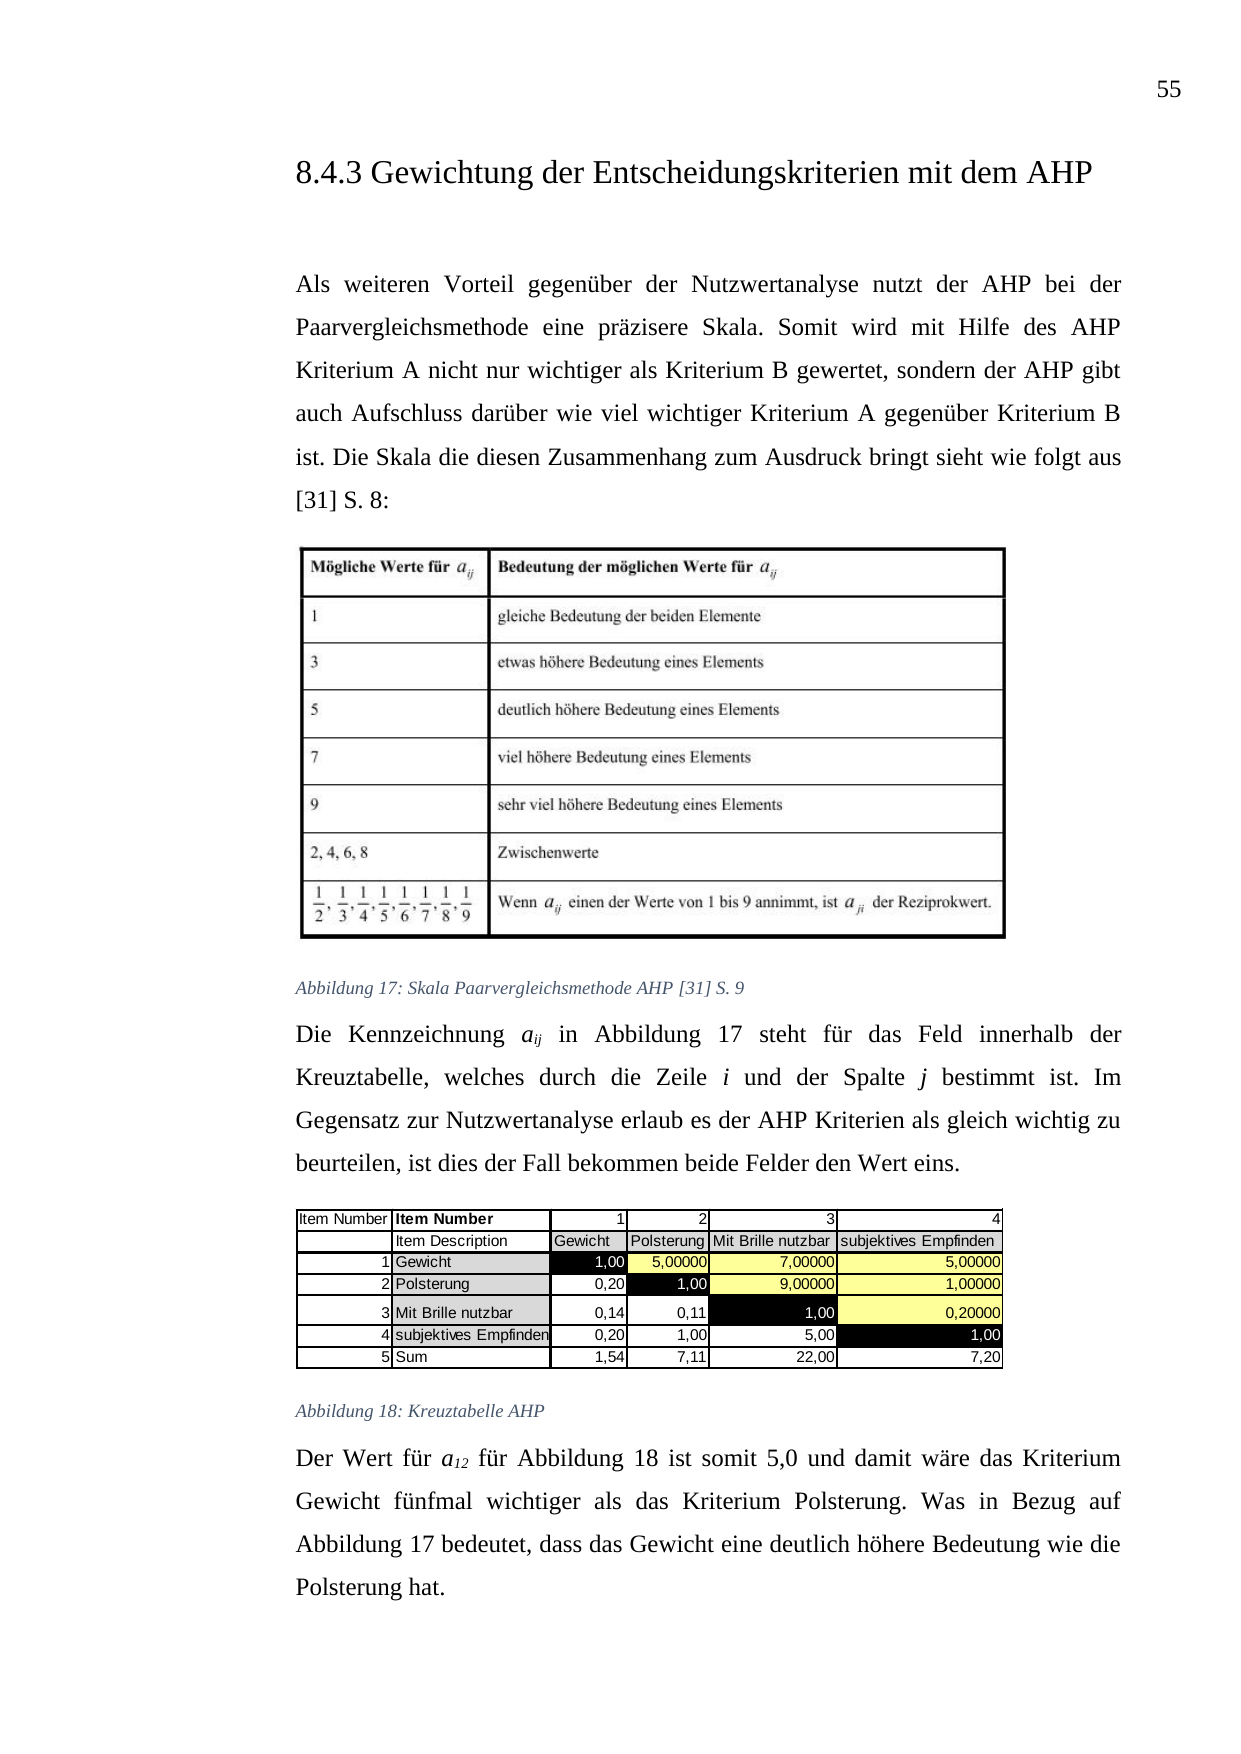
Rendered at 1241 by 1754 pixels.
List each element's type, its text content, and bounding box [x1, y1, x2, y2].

text Als weiteren Vorteil gegenüber der Nutzwertanalyse nutzt der AHP bei der Paarvergleichsmethode eine präzisere Skala. Somit wird mit Hilfe des AHP Kriterium A nicht nur wichtiger als Kriterium B gewertet, sondern der AHP gibt auch Aufschluss darüber wie viel wichtiger Kriterium A gegenüber Kriterium B ist. Die Skala die diesen Zusammenhang zum Ausdruck bringt sieht wie folgt aus [31] S. 8: [295, 269, 1122, 513]
subtitle Gewichtung der Entscheidungskriterien mit dem AHP [295, 152, 1122, 190]
text Die Kennzeichnung aij in Abbildung 17 steht für das Feld innerhalb der Kreuztabelle, welches durch die Zeile i und der Spalte j bestimmt ist. Im Gegensatz zur Nutzwertanalyse erlaub es der AHP Kriterien als gleich wichtig zu beurteilen, ist dies der Fall bekommen beide Felder den Wert eins. [295, 1019, 1122, 1177]
picture [295, 544, 1009, 946]
text Der Wert für a12 für Abbildung 18 ist somit 5,0 und damit wäre das Kriterium Gewicht fünfmal wichtiger als das Kriterium Polsterung. Was in Bezug auf Abbildung 17 bedeutet, dass das Gewicht eine deutlich höhere Bedeutung wie die Polsterung hat. [295, 1443, 1122, 1601]
